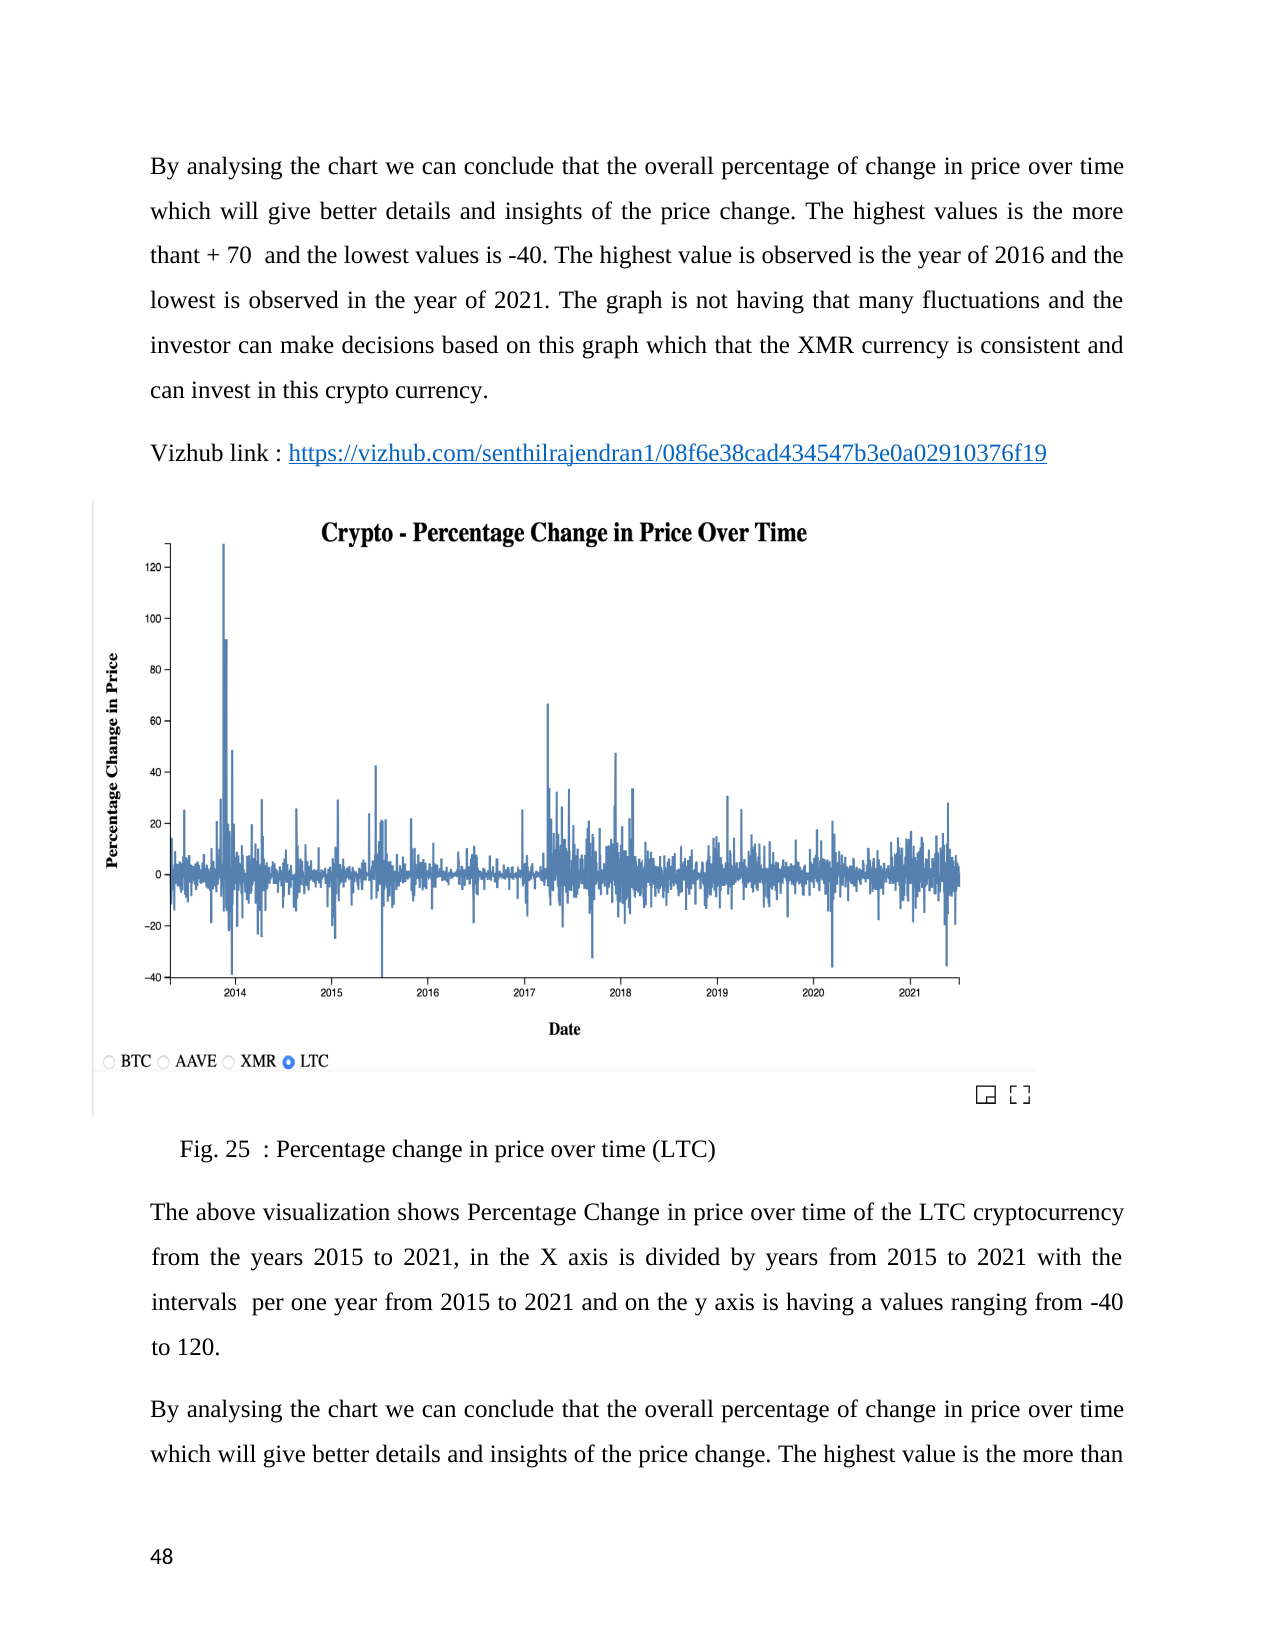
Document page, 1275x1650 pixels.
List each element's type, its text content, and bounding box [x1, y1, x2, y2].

text The above visualization shows Percentage Change in price over time of the LTC cryptocurrency from the years 2015 to 2021, in the X axis is divided by years from 2015 to 2021 with the intervals per one year from 2015 to 2021 and on the y axis is having a values ranging from -40 to 120. [150, 1197, 1125, 1360]
text Vizhub link : https://vizhub.com/senthilrajendran1/08f6e38cad434547b3e0a02910376f19 [150, 438, 1125, 466]
text Fig. 25 : Percentage change in price over time (LTC) [150, 1134, 1125, 1163]
picture [91, 500, 1038, 1116]
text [150, 1394, 1125, 1468]
text By analysing the chart we can conclude that the overall percentage of change in price over time which will give better details and insights of the price change. The highest values is the more thant + 70 and the lowest values is -40. The highest value is observed is the year of 2016 and the lowest is observed in the year of 2021. The graph is not having that many fluctuations and the investor can make decisions based on this graph which that the XMR currency is consistent and can invest in this crypto currency. [150, 151, 1125, 404]
